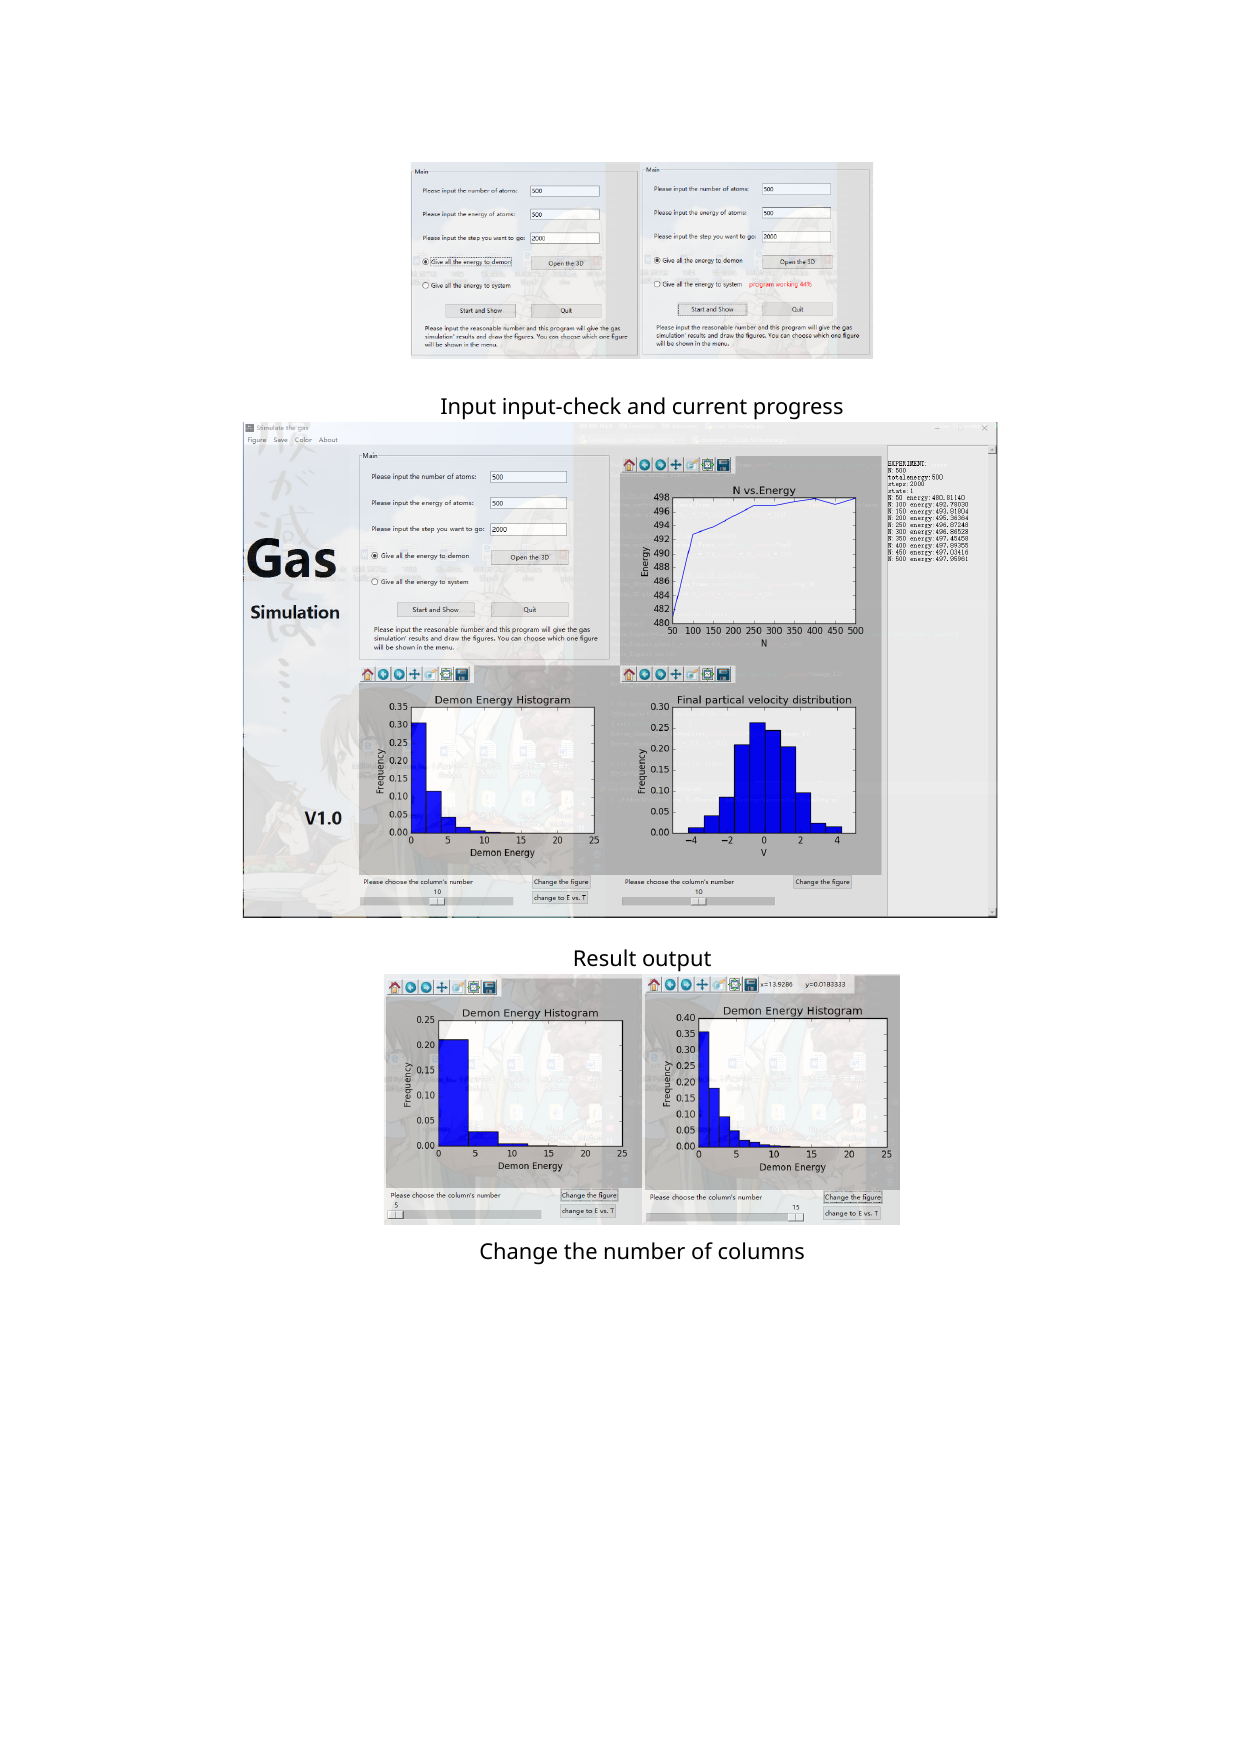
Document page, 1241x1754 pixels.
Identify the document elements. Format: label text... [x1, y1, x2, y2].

picture [383, 974, 900, 1225]
picture [410, 162, 874, 359]
picture [242, 422, 998, 918]
text Change the number of columns [187, 1234, 1053, 1267]
text Result output [187, 942, 1053, 974]
